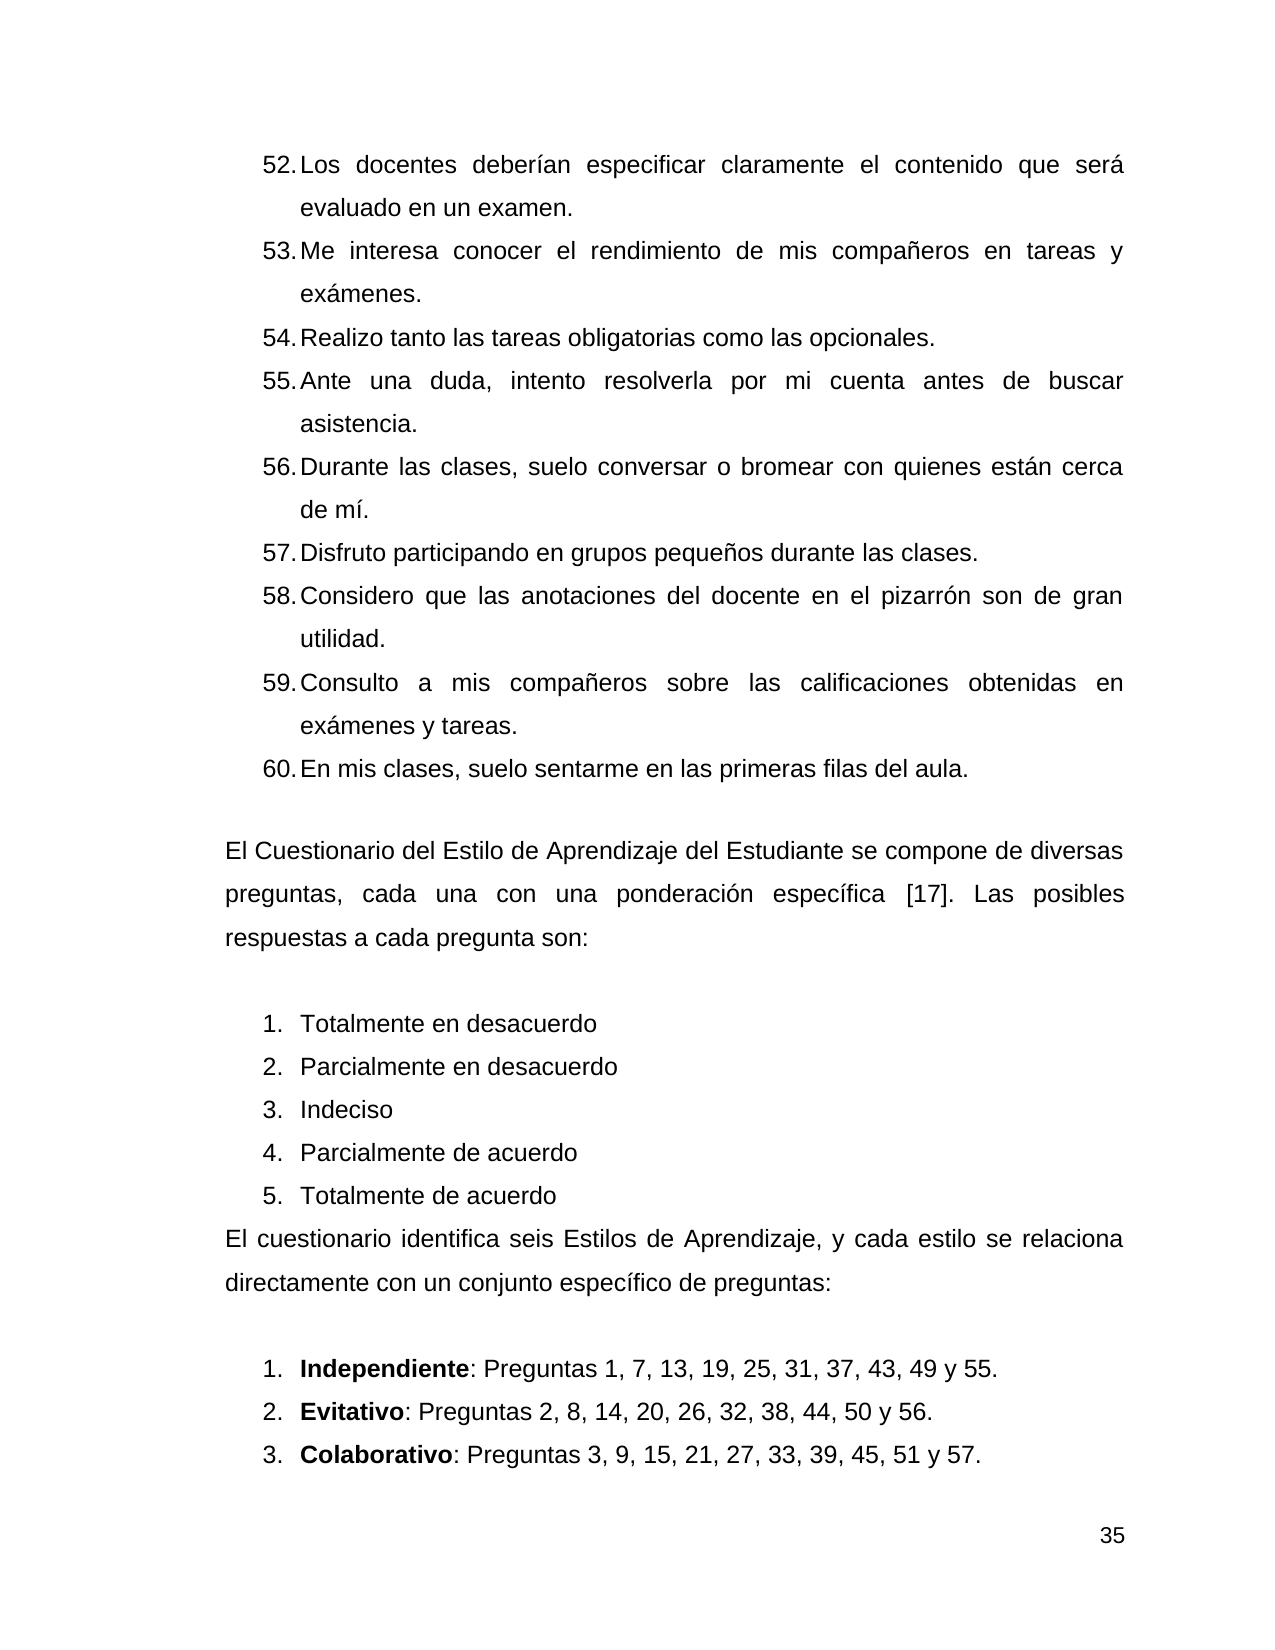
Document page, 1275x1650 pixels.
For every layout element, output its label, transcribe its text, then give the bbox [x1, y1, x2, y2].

list Ante una duda, intento resolverla por mi cuenta antes de buscar asistencia. [262, 366, 1125, 437]
list Parcialmente de acuerdo [262, 1138, 1125, 1167]
list Durante las clases, suelo conversar o bromear con quienes están cerca de mí. [262, 452, 1125, 524]
list Me interesa conocer el rendimiento de mis compañeros en tareas y exámenes. [262, 236, 1125, 308]
list Disfruto participando en grupos pequeños durante las clases. [262, 538, 1125, 567]
text El cuestionario identifica seis Estilos de Aprendizaje, y cada estilo se relaciona directamente con un conjunto específico de preguntas: [225, 1224, 1125, 1296]
list Consulto a mis compañeros sobre las calificaciones obtenidas en exámenes y tareas. [262, 667, 1125, 739]
text El Cuestionario del Estilo de Aprendizaje del Estudiante se compone de diversas preguntas, cada una con una ponderación específica . Las posibles respuestas a cada pregunta son: [225, 836, 1125, 951]
list Independiente: Preguntas 1, 7, 13, 19, 25, 31, 37, 43, 49 y 55. [262, 1354, 1125, 1383]
list Realizo tanto las tareas obligatorias como las opcionales. [262, 322, 1125, 351]
list Totalmente de acuerdo [262, 1181, 1125, 1210]
list Evitativo: Preguntas 2, 8, 14, 20, 26, 32, 38, 44, 50 y 56. [262, 1397, 1125, 1426]
list Los docentes deberían especificar claramente el contenido que será evaluado en un examen. [262, 150, 1125, 222]
list Colaborativo: Preguntas 3, 9, 15, 21, 27, 33, 39, 45, 51 y 57. [262, 1440, 1125, 1469]
list Parcialmente en desacuerdo [262, 1052, 1125, 1081]
list Considero que las anotaciones del docente en el pizarrón son de gran utilidad. [262, 581, 1125, 653]
list Totalmente en desacuerdo [262, 1009, 1125, 1038]
list En mis clases, suelo sentarme en las primeras filas del aula. [262, 754, 1125, 782]
list Indeciso [262, 1095, 1125, 1124]
